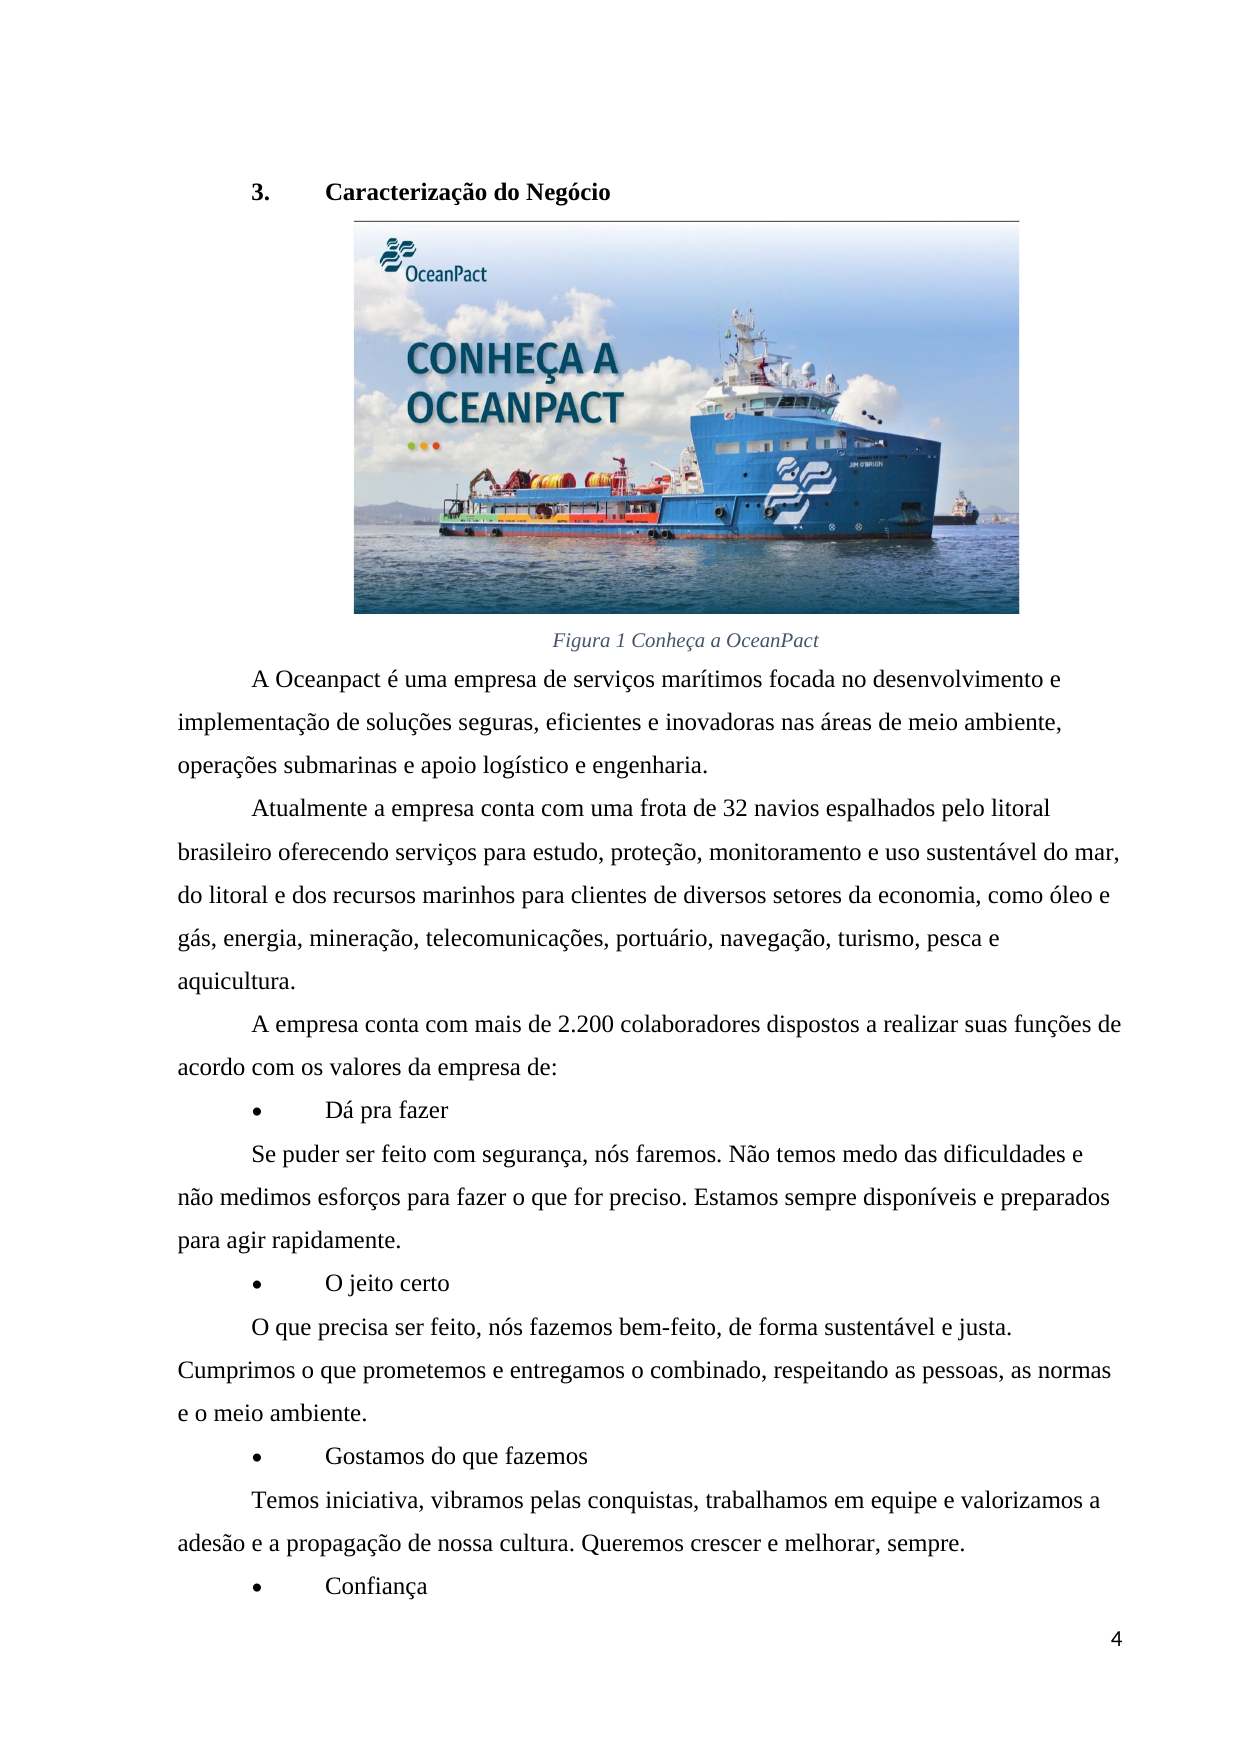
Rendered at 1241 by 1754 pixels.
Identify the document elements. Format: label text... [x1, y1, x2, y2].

text A empresa conta com mais de 2.200 colaboradores dispostos a realizar suas funções de acordo com os valores da empresa de: [177, 1009, 1122, 1081]
text Temos iniciativa, vibramos pelas conquistas, trabalhamos em equipe e valorizamos a adesão e a propagação de nossa cultura. Queremos crescer e melhorar, sempre. [177, 1485, 1122, 1557]
picture [353, 220, 1020, 614]
text A Oceanpact é uma empresa de serviços marítimos focada no desenvolvimento e implementação de soluções seguras, eficientes e inovadoras nas áreas de meio ambiente, operações submarinas e apoio logístico e engenharia. [177, 664, 1122, 779]
list Confiança [177, 1571, 1122, 1600]
text Se puder ser feito com segurança, nós faremos. Não temos medo das dificuldades e não medimos esforços para fazer o que for preciso. Estamos sempre disponíveis e preparados para agir rapidamente. [177, 1139, 1122, 1254]
list Caracterização do Negócio [177, 177, 1122, 206]
list Dá pra fazer [177, 1095, 1122, 1124]
list Gostamos do que fazemos [177, 1441, 1122, 1470]
text Figura 1 Conheça a OceanPact [177, 628, 1122, 652]
list O jeito certo [177, 1268, 1122, 1297]
text Atualmente a empresa conta com uma frota de 32 navios espalhados pelo litoral brasileiro oferecendo serviços para estudo, proteção, monitoramento e uso sustentável do mar, do litoral e dos recursos marinhos para clientes de diversos setores da economia, como óleo e gás, energia, mineração, telecomunicações, portuário, navegação, turismo, pesca e aquicultura. [177, 793, 1122, 995]
text O que precisa ser feito, nós fazemos bem-feito, de forma sustentável e justa. Cumprimos o que prometemos e entregamos o combinado, respeitando as pessoas, as normas e o meio ambiente. [177, 1312, 1122, 1427]
